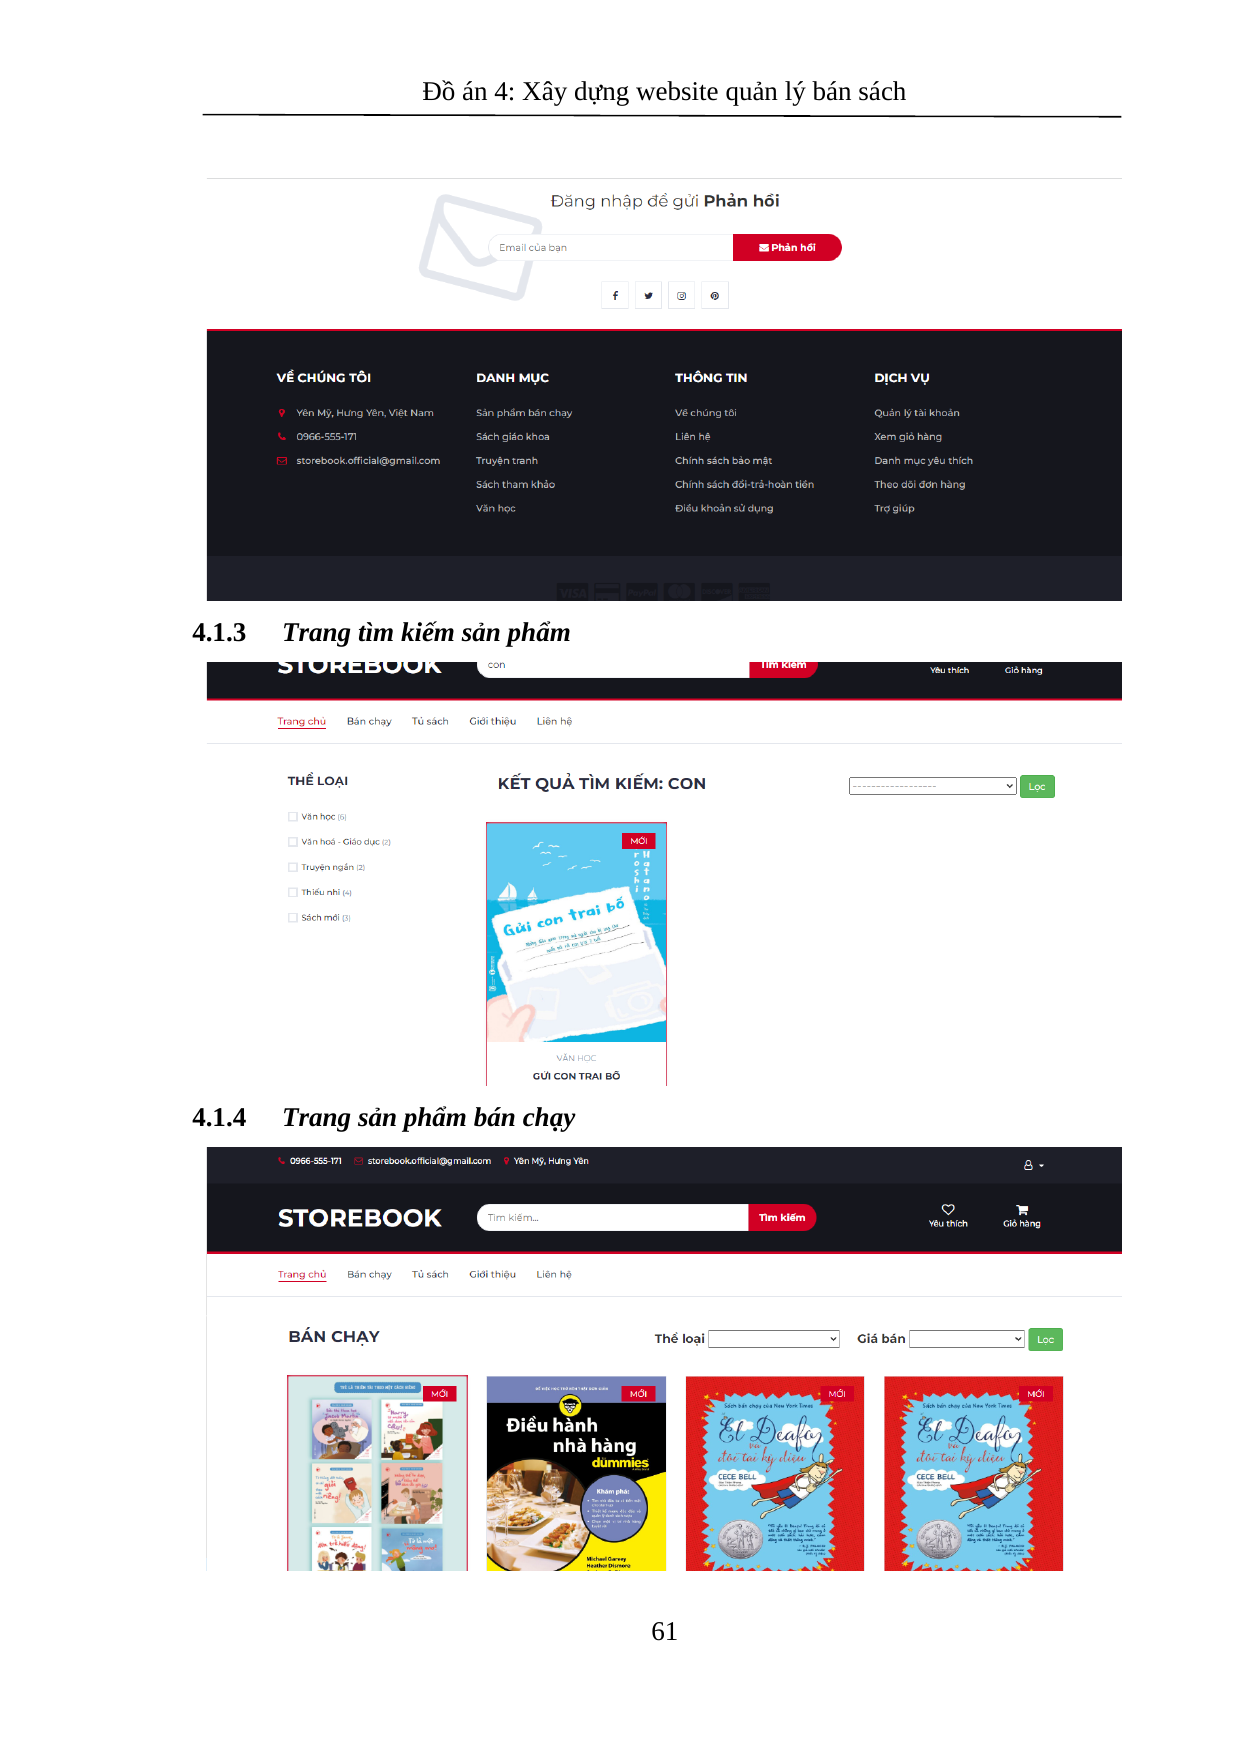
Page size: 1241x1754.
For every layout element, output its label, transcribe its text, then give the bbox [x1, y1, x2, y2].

list Trang tìm kiếm sản phẩm [192, 616, 1122, 647]
picture [206, 1147, 1122, 1571]
picture [206, 177, 1122, 601]
list Trang sản phẩm bán chạy [192, 1101, 1122, 1132]
picture [206, 662, 1122, 1086]
